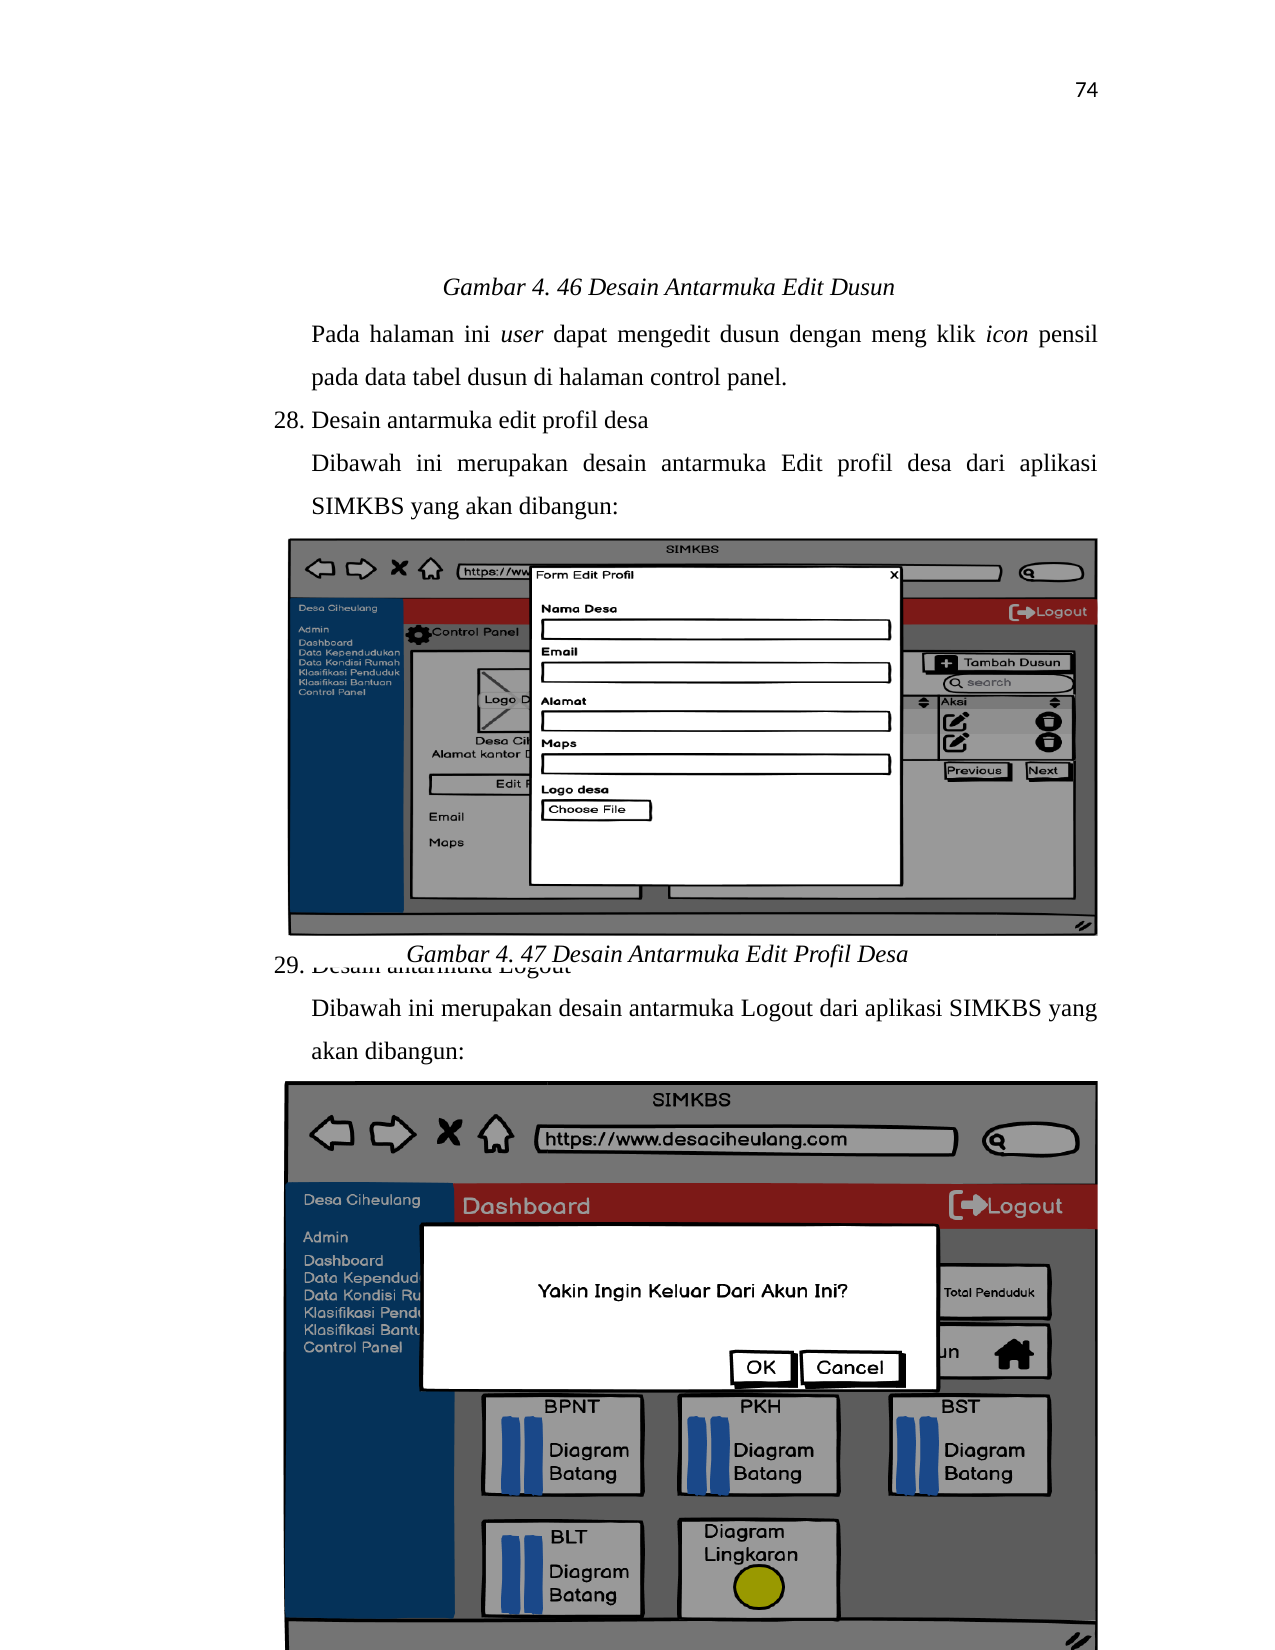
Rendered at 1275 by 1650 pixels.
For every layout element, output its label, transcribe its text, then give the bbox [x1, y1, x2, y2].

list Dibawah ini merupakan desain antarmuka Logout dari aplikasi SIMKBS yang akan dibangun: [311, 993, 1098, 1065]
picture [283, 1080, 1098, 1650]
list Desain antarmuka Logout [274, 950, 1098, 979]
list Desain antarmuka edit profil desa [274, 405, 1098, 434]
list Dibawah ini merupakan desain antarmuka Edit profil desa dari aplikasi SIMKBS yang akan dibangun: [311, 448, 1098, 520]
list Pada halaman ini user dapat mengedit dusun dengan meng klik icon pensil pada data tabel dusun di halaman control panel. [311, 319, 1098, 391]
picture [287, 538, 1098, 936]
